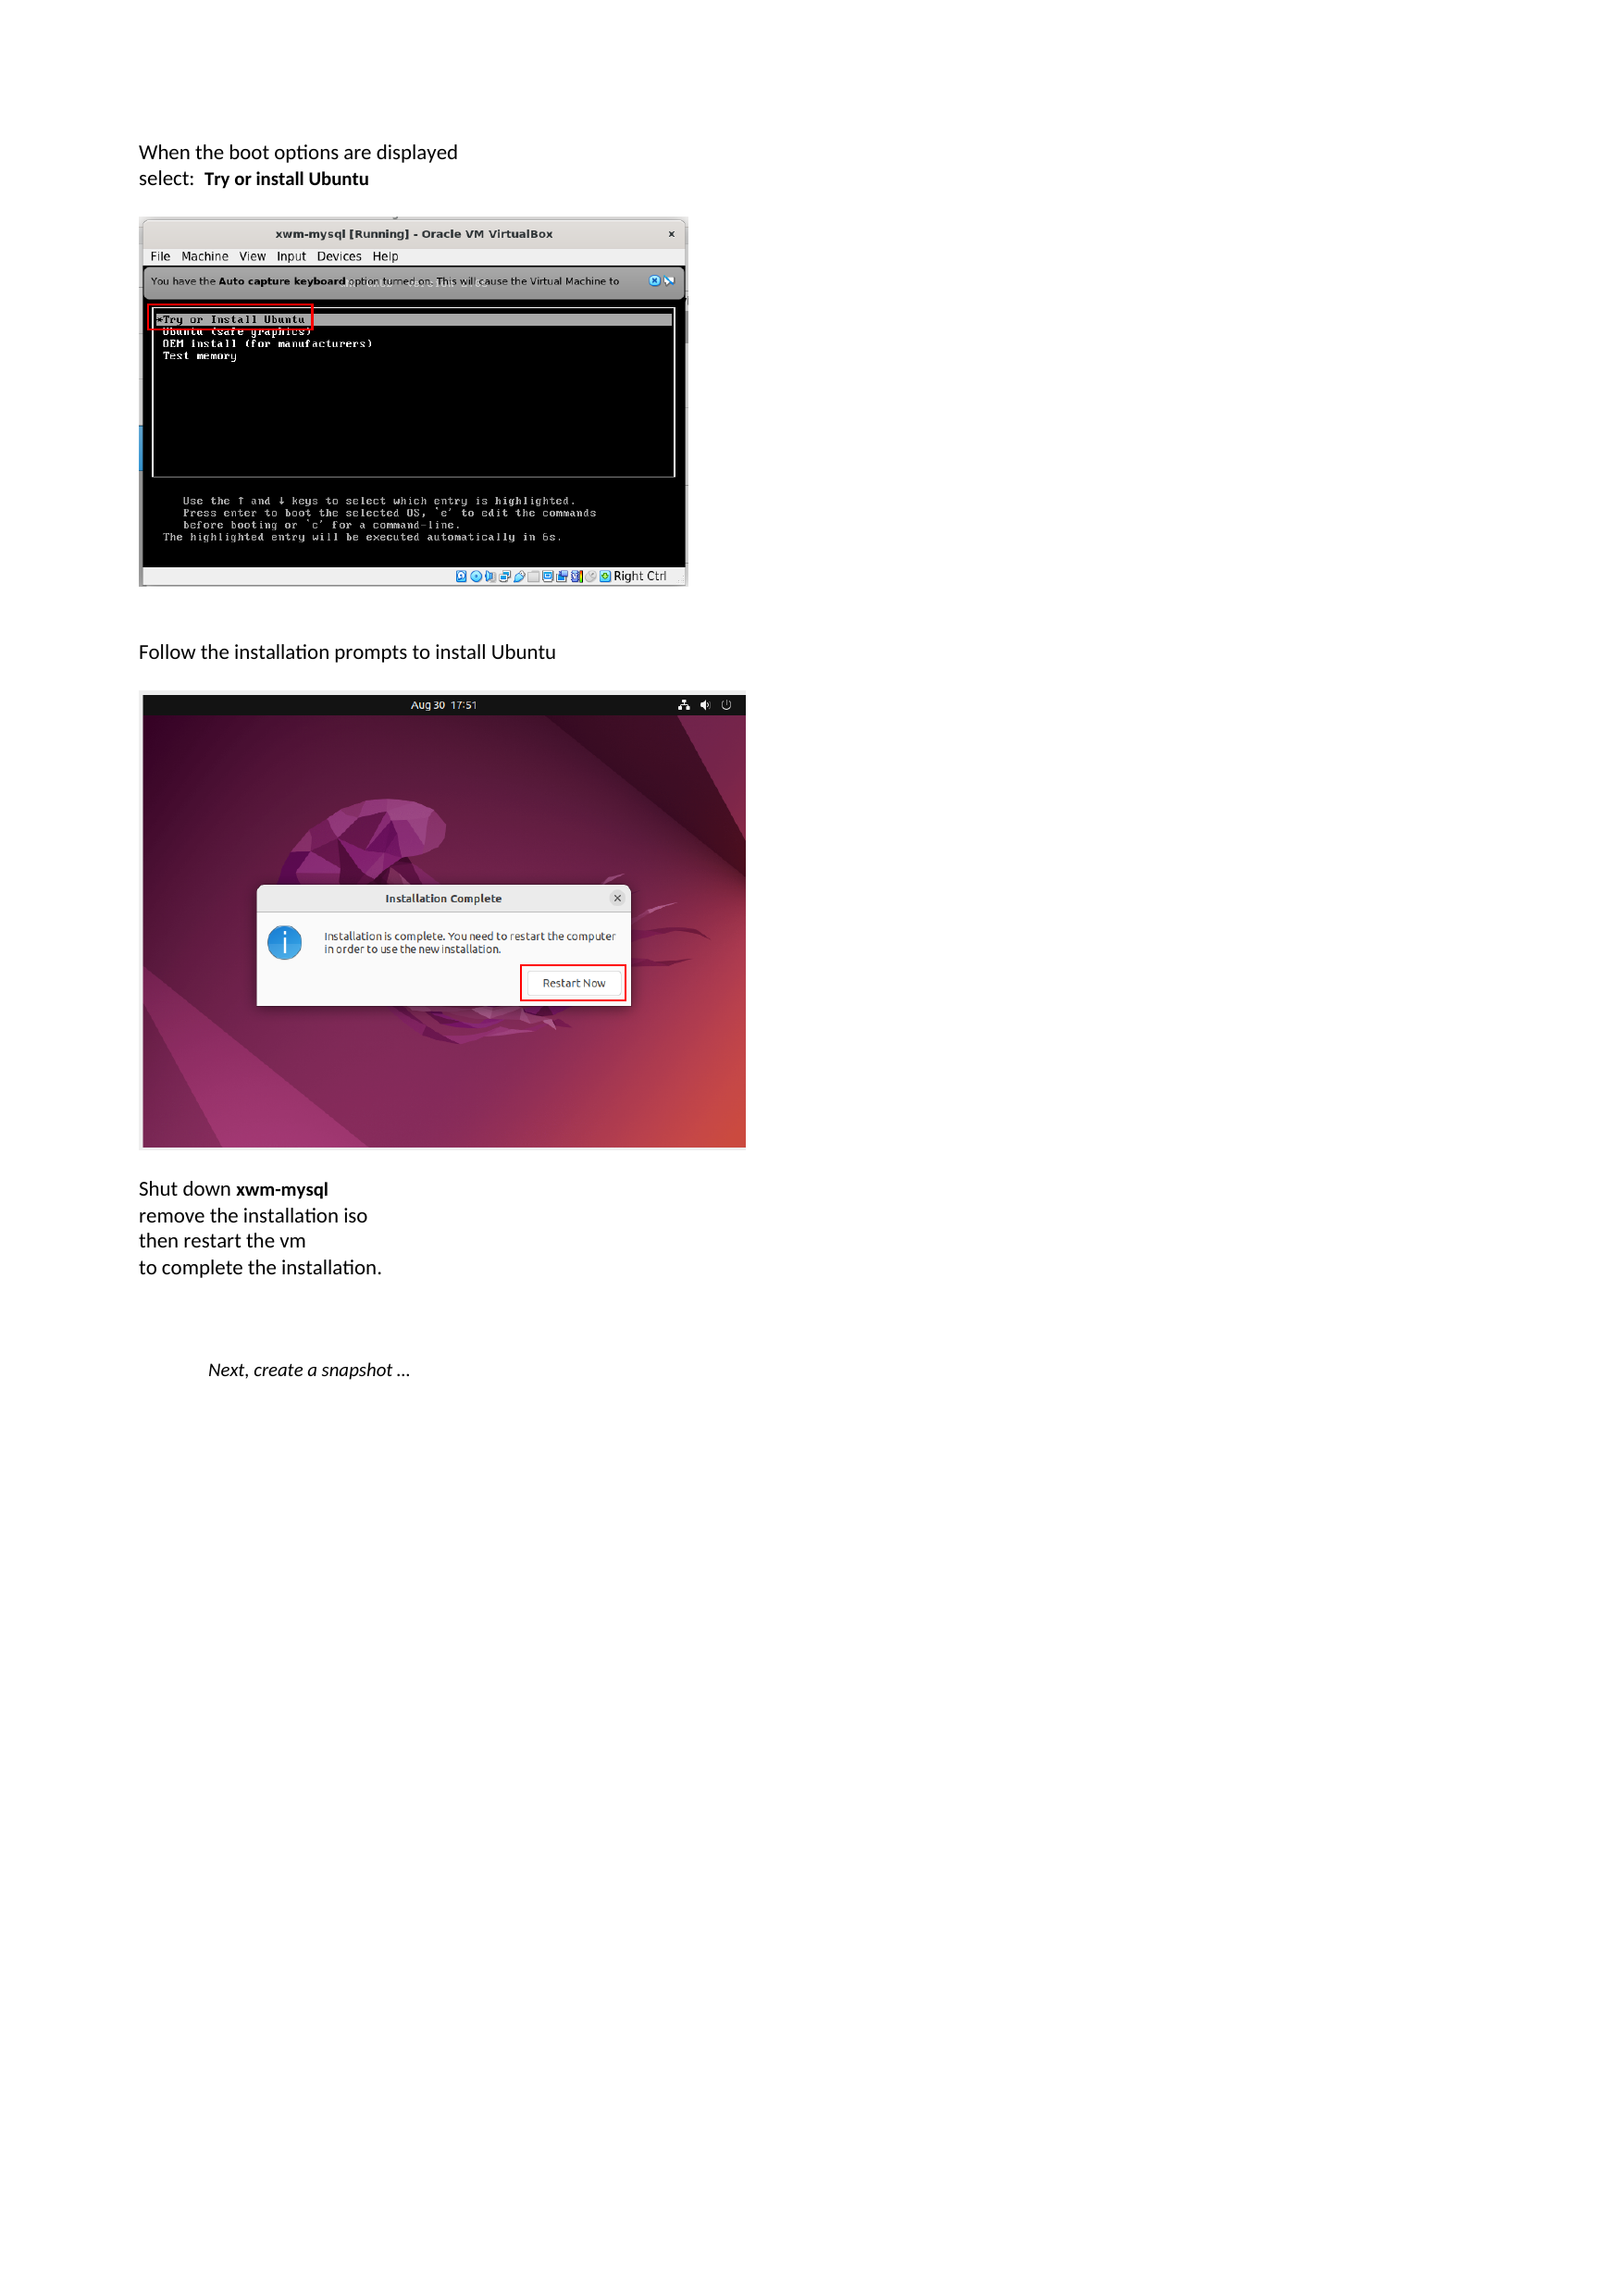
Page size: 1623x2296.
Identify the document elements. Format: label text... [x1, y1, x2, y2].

text select: Try or install Ubuntu [139, 165, 1484, 191]
text Follow the installation prompts to install Ubuntu [139, 639, 1484, 664]
text then restart the vm [139, 1228, 1484, 1254]
text Shut down xwm-mysql [139, 1176, 1484, 1202]
picture [139, 217, 688, 587]
text remove the installation iso [139, 1202, 1484, 1228]
picture [139, 690, 747, 1150]
text to complete the installation. [139, 1254, 1484, 1280]
text When the boot options are displayed [139, 139, 1484, 165]
text Next, create a snapshot … [139, 1358, 1484, 1381]
